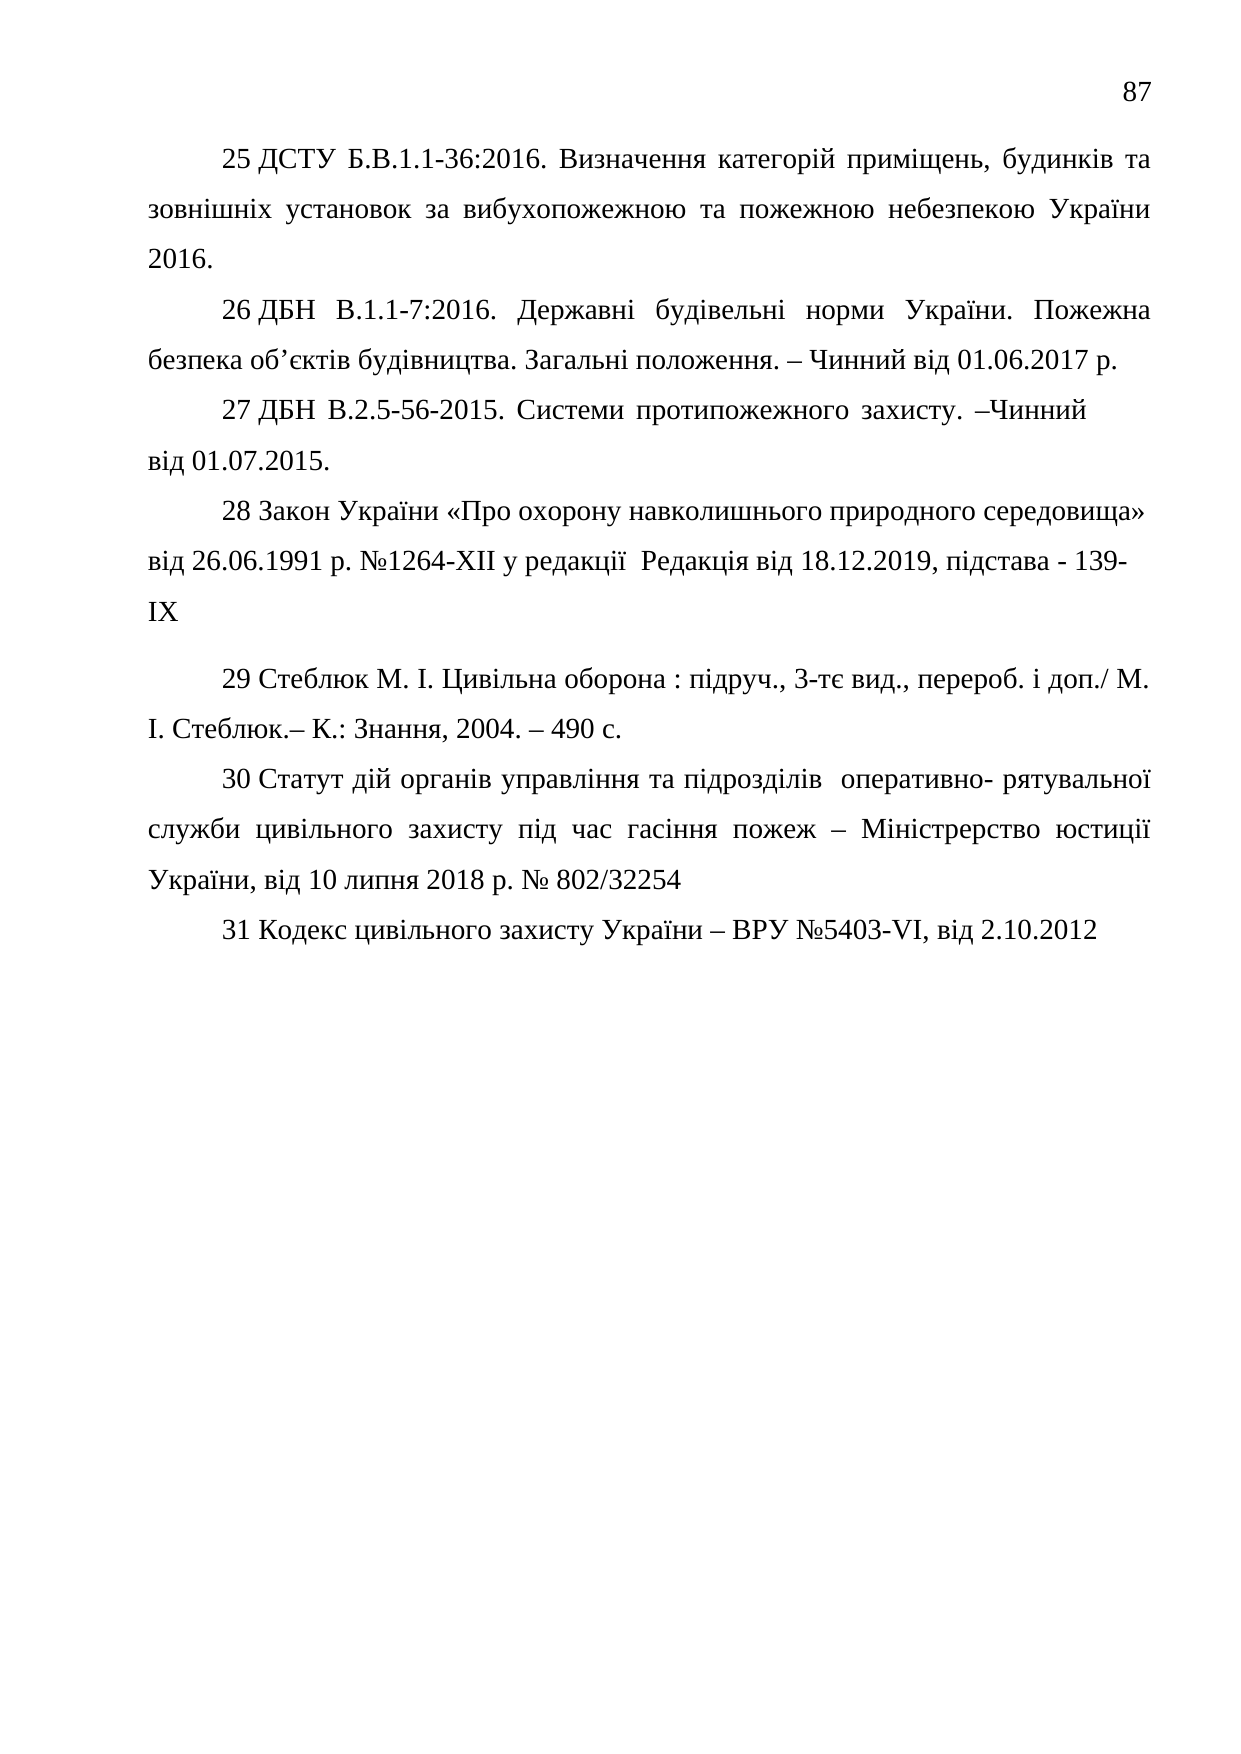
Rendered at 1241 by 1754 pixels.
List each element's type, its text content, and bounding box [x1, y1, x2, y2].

list ДБН В.1.1-7:2016. Державні будівельні норми України. Пожежна безпека об’єктів будівництва. Загальні положення. – Чинний від 01.06.2017 р. [148, 292, 1152, 376]
list Статут дій органів управління та підрозділів оперативно- рятувальної служби цивільного захисту під час гасіння пожеж – Міністрерство юстиції України, від 10 липня 2018 р. № 802/32254 [148, 761, 1152, 896]
list ДСТУ Б.В.1.1-36:2016. Визначення категорій приміщень, будинків та зовнішніх установок за вибухопожежною та пожежною небезпекою України 2016. [148, 141, 1152, 275]
list Кодекс цивільного захисту України – ВРУ №5403-VI, від 2.10.2012 [148, 912, 1152, 946]
list Стеблюк М. І. Цивільна оборона : підруч., 3-тє вид., перероб. і доп./ М. І. Стеблюк.– К.: Знання, 2004. – 490 с. [148, 661, 1152, 744]
list Закон України «Про охорону навколишнього природного середовища» від 26.06.1991 р. №1264-XII у редакції Редакція від 18.12.2019, підстава - 139-IX [148, 493, 1152, 627]
list ДБН В.2.5-56-2015. Системи протипожежного захисту. –Чинний від 01.07.2015. [148, 392, 1087, 476]
